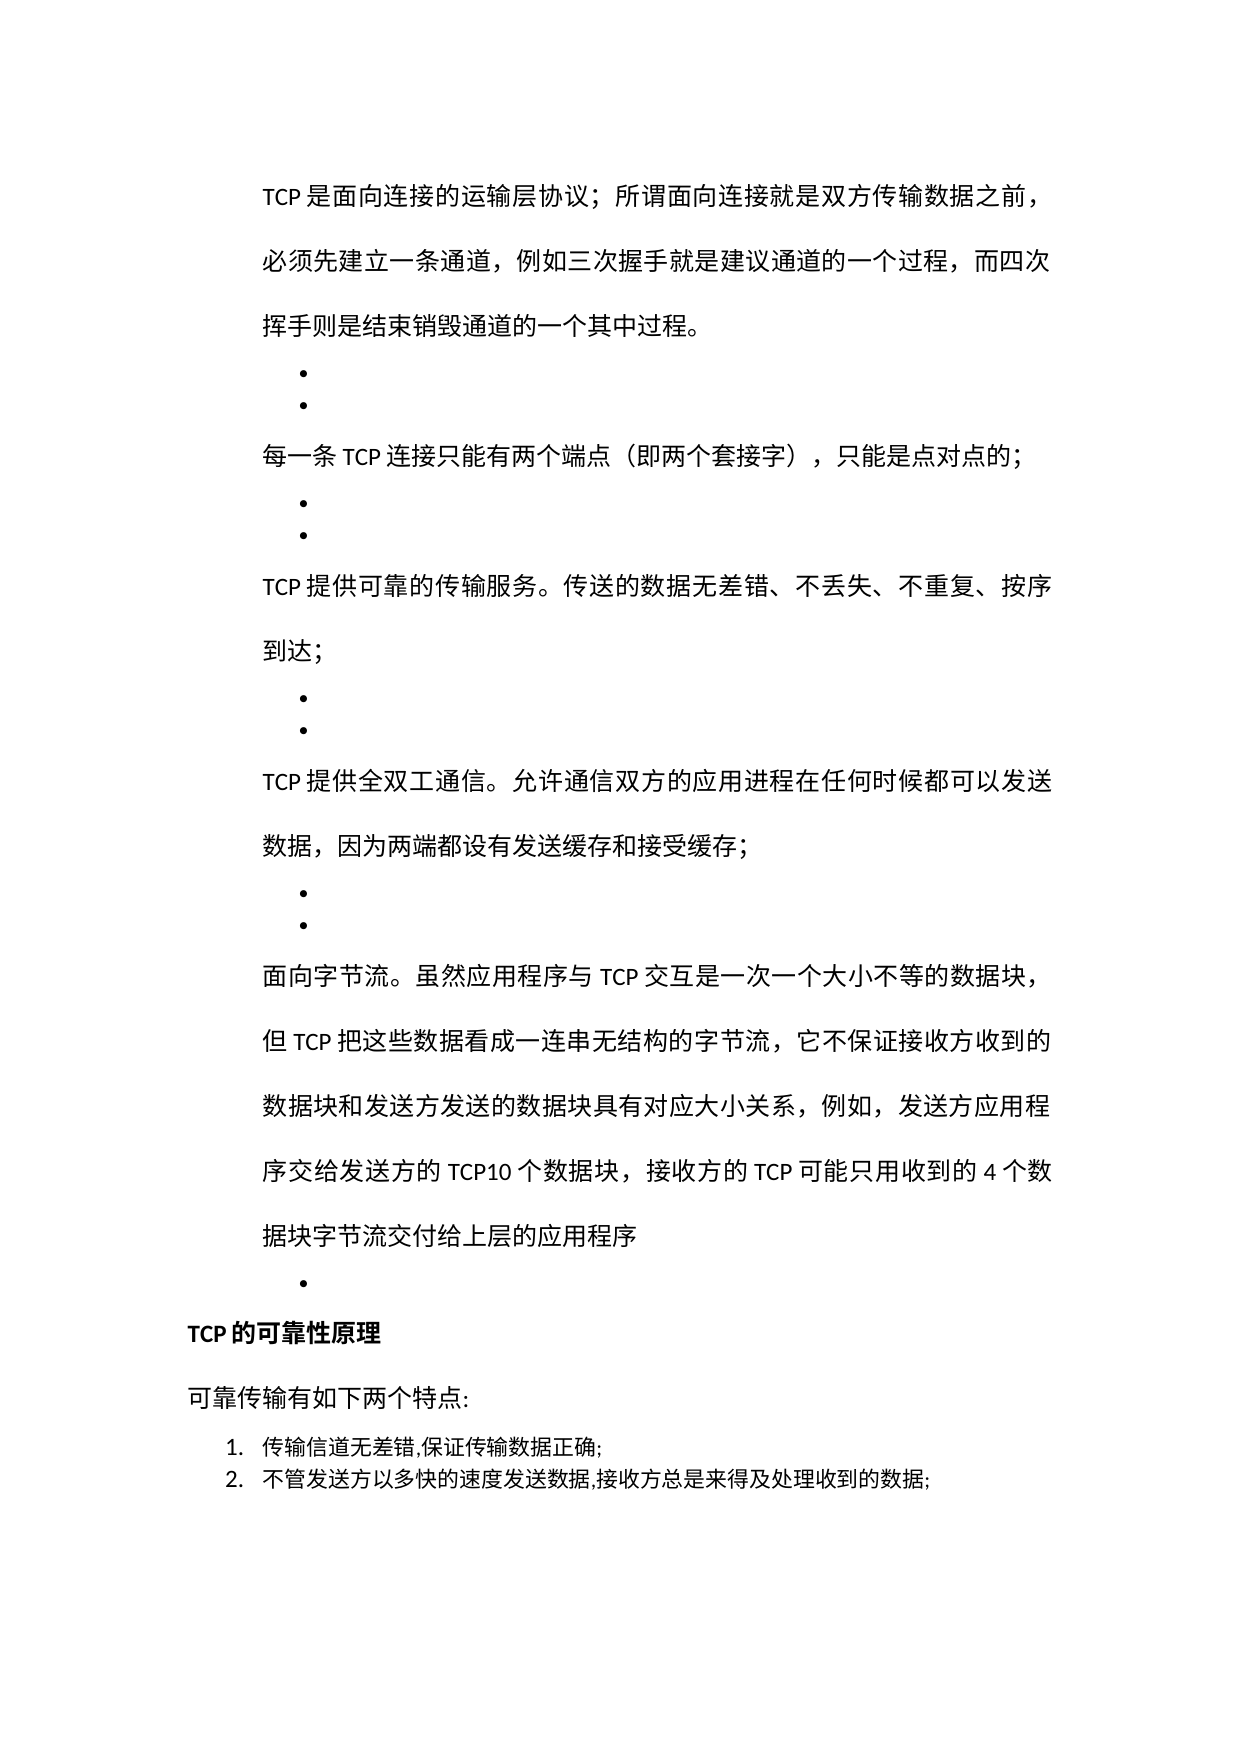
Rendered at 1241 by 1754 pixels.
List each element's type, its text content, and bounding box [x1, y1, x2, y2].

text 每一条TCP连接只能有两个端点（即两个套接字），只能是点对点的； [262, 422, 1053, 487]
list 不管发送方以多快的速度发送数据,接收方总是来得及处理收到的数据; [225, 1462, 1053, 1494]
text TCP是面向连接的运输层协议；所谓面向连接就是双方传输数据之前，必须先建立一条通道，例如三次握手就是建议通道的一个过程，而四次挥手则是结束销毁通道的一个其中过程。 [262, 162, 1053, 357]
text TCP的可靠性原理 [187, 1299, 1053, 1364]
text TCP提供全双工通信。允许通信双方的应用进程在任何时候都可以发送数据，因为两端都设有发送缓存和接受缓存； [262, 747, 1053, 877]
text 可靠传输有如下两个特点: [187, 1364, 1053, 1429]
text TCP提供可靠的传输服务。传送的数据无差错、不丢失、不重复、按序到达； [262, 552, 1053, 682]
text 面向字节流。虽然应用程序与TCP交互是一次一个大小不等的数据块，但TCP把这些数据看成一连串无结构的字节流，它不保证接收方收到的数据块和发送方发送的数据块具有对应大小关系，例如，发送方应用程序交给发送方的TCP10个数据块，接收方的TCP可能只用收到的4个数据块字节流交付给上层的应用程序 [262, 942, 1053, 1267]
list 传输信道无差错,保证传输数据正确; [225, 1429, 1053, 1462]
